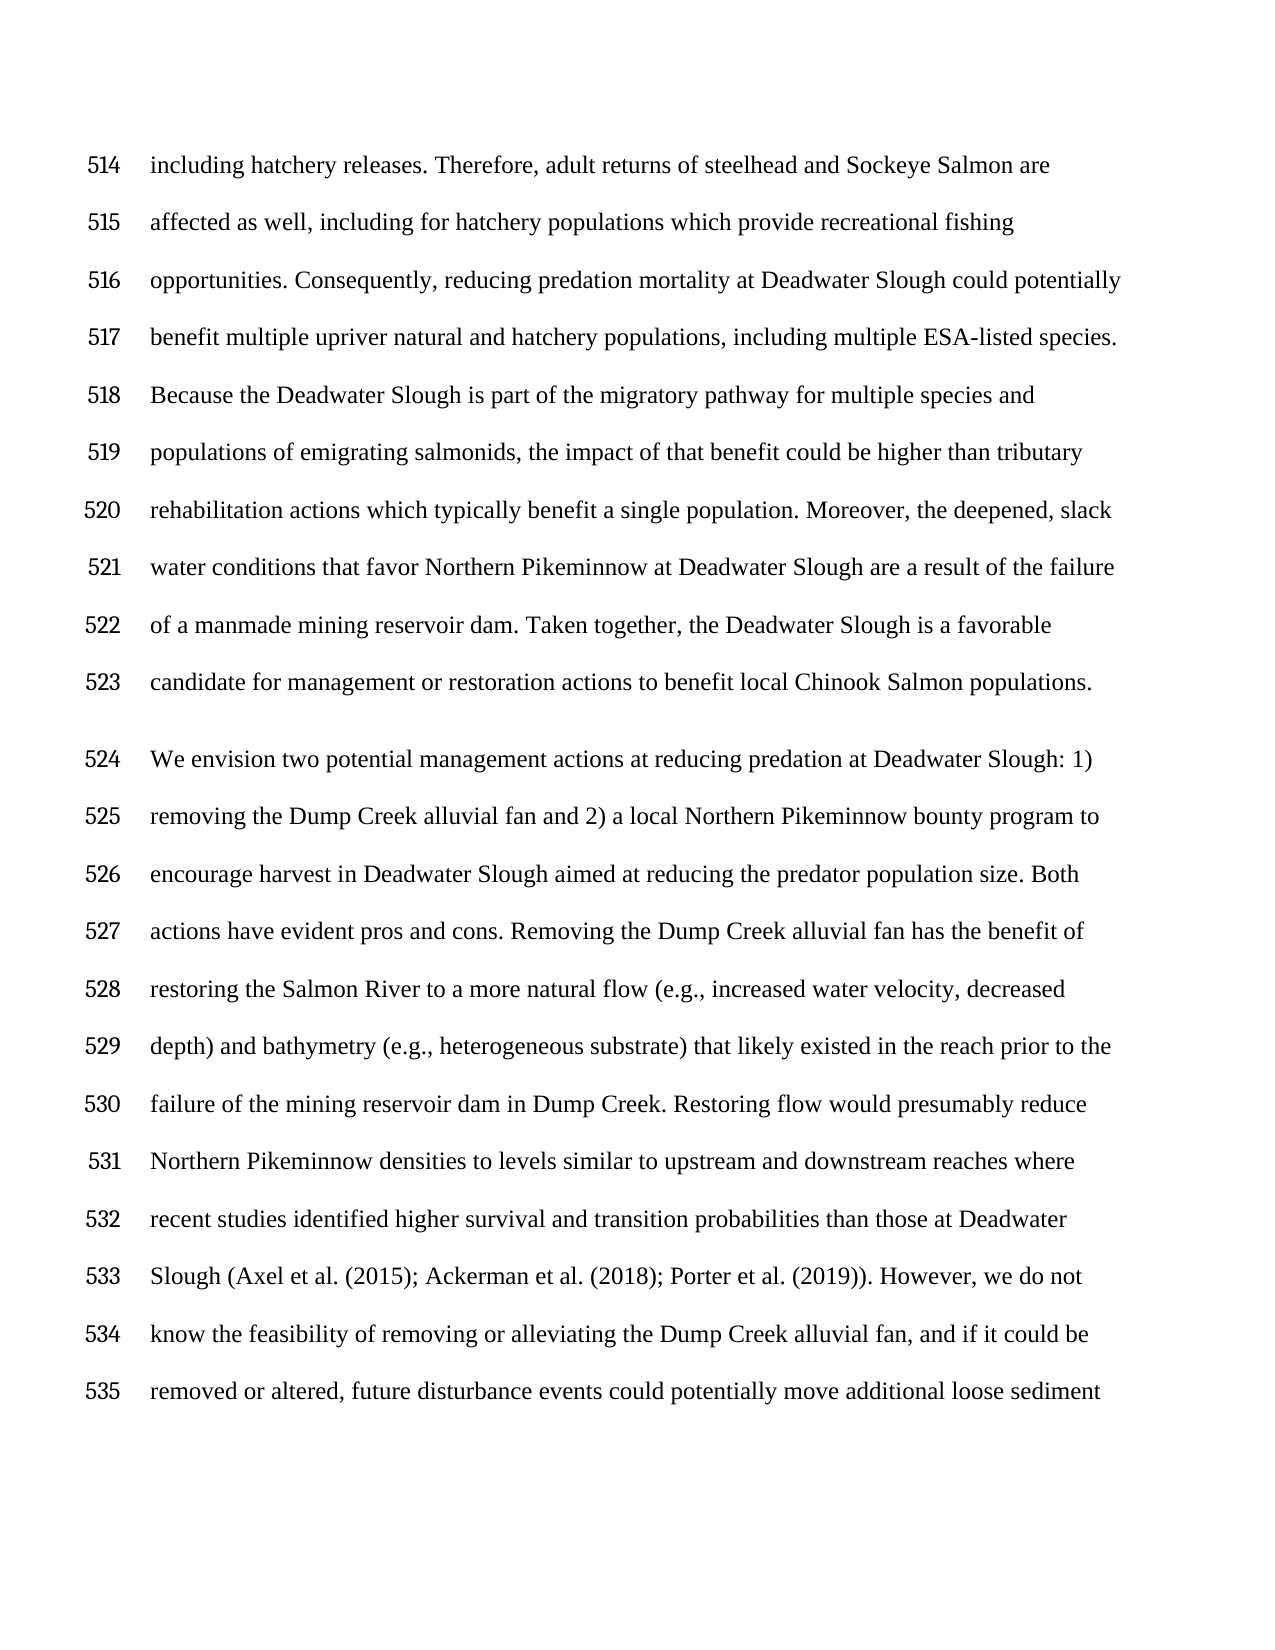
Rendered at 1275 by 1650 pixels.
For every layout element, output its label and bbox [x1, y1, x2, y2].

text [150, 150, 1125, 696]
text [150, 744, 1125, 1405]
